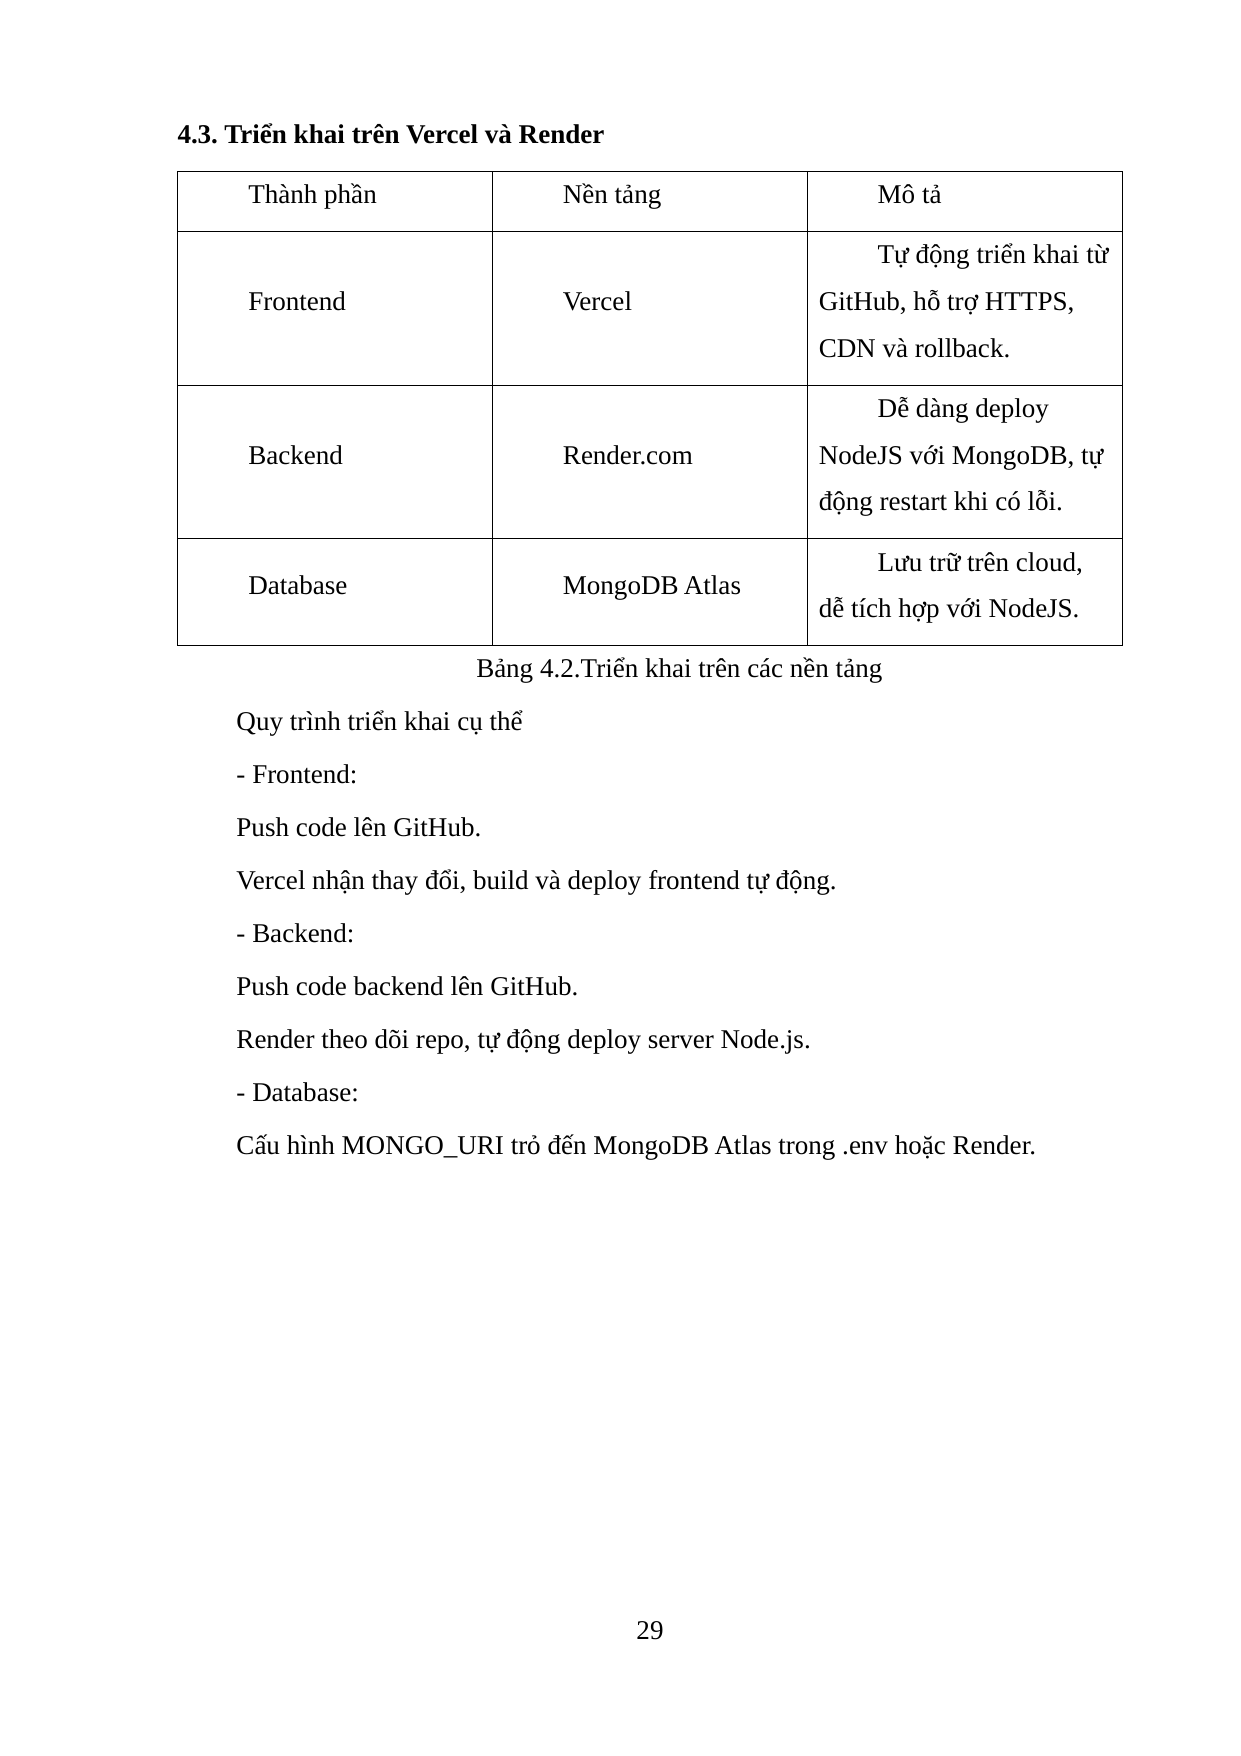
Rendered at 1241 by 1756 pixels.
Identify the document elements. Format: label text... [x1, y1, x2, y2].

text Push code backend lên GitHub. [177, 970, 1122, 1001]
table_cell Dễ dàng deploy NodeJS với MongoDB, tự động restart khi có lỗi. [808, 386, 1122, 538]
text Render theo dõi repo, tự động deploy server Node.js. [177, 1023, 1122, 1054]
text Quy trình triển khai cụ thể [177, 705, 1122, 737]
table_cell MongoDB Atlas [493, 539, 807, 645]
text Vercel nhận thay đổi, build và deploy frontend tự động. [177, 864, 1122, 895]
text - Frontend: [177, 758, 1122, 789]
table_header Thành phần [178, 172, 492, 231]
text Cấu hình MONGO_URI trỏ đến MongoDB Atlas trong .env hoặc Render. [177, 1129, 1122, 1160]
table_cell Database [178, 539, 492, 645]
table_cell Tự động triển khai từ GitHub, hỗ trợ HTTPS, CDN và rollback. [808, 232, 1122, 385]
table_header Nền tảng [493, 172, 807, 231]
text - Backend: [177, 917, 1122, 948]
subtitle 4.3. Triển khai trên Vercel và Render [177, 118, 1122, 149]
table_cell Backend [178, 386, 492, 538]
table_cell Render.com [493, 386, 807, 538]
table_cell Lưu trữ trên cloud, dễ tích hợp với NodeJS. [808, 539, 1122, 645]
text Push code lên GitHub. [177, 811, 1122, 842]
text - Database: [177, 1076, 1122, 1107]
table_cell Vercel [493, 232, 807, 385]
table_header Mô tả [808, 172, 1122, 231]
table_cell Frontend [178, 232, 492, 385]
text Bảng 4.2.Triển khai trên các nền tảng [177, 652, 1122, 684]
